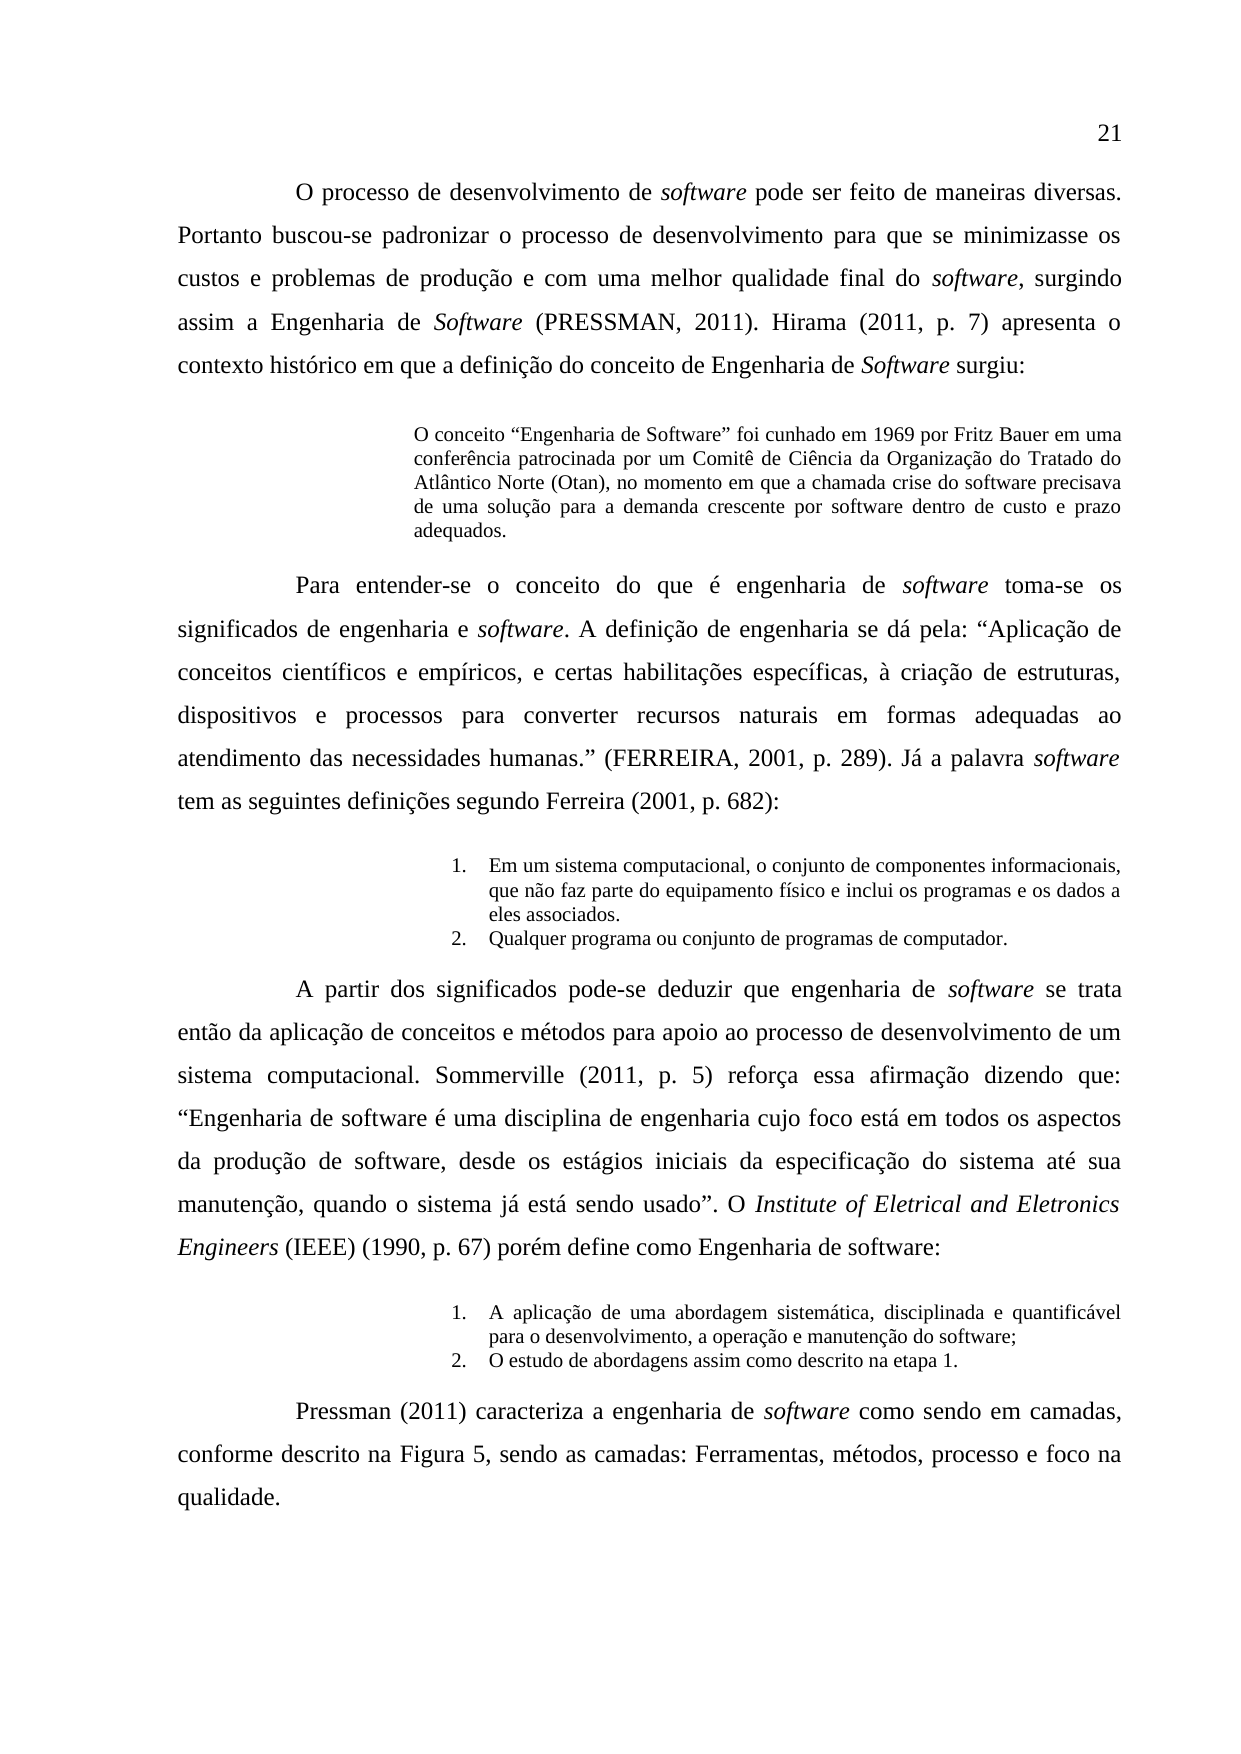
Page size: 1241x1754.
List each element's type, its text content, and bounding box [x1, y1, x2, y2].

list Em um sistema computacional, o conjunto de componentes informacionais, que não faz parte do equipamento físico e inclui os programas e os dados a eles associados. [451, 853, 1122, 926]
text Pressman (2011) caracteriza a engenharia de software como sendo em camadas, conforme descrito na , sendo as camadas: Ferramentas, métodos, processo e foco na qualidade. [177, 1396, 1122, 1511]
list A aplicação de uma abordagem sistemática, disciplinada e quantificável para o desenvolvimento, a operação e manutenção do software; [451, 1300, 1122, 1348]
text Para entender-se o conceito do que é engenharia de software toma-se os significados de engenharia e software. A definição de engenharia se dá pela: “Aplicação de conceitos científicos e empíricos, e certas habilitações específicas, à criação de estruturas, dispositivos e processos para converter recursos naturais em formas adequadas ao atendimento das necessidades humanas.” (FERREIRA, 2001, p. 289). Já a palavra software tem as seguintes definições segundo Ferreira (2001, p. 682): [177, 571, 1122, 815]
text A partir dos significados pode-se deduzir que engenharia de software se trata então da aplicação de conceitos e métodos para apoio ao processo de desenvolvimento de um sistema computacional. Sommerville (2011, p. 5) reforça essa afirmação dizendo que: “Engenharia de software é uma disciplina de engenharia cujo foco está em todos os aspectos da produção de software, desde os estágios iniciais da especificação do sistema até sua manutenção, quando o sistema já está sendo usado”. O Institute of Eletrical and Eletronics Engineers (IEEE) (1990, p. 67) porém define como Engenharia de software: [177, 974, 1122, 1261]
list O estudo de abordagens assim como descrito na etapa 1. [451, 1348, 1122, 1372]
list Qualquer programa ou conjunto de programas de computador. [451, 926, 1122, 950]
text O processo de desenvolvimento de software pode ser feito de maneiras diversas. Portanto buscou-se padronizar o processo de desenvolvimento para que se minimizasse os custos e problemas de produção e com uma melhor qualidade final do software, surgindo assim a Engenharia de Software (PRESSMAN, 2011). Hirama (2011, p. 7) apresenta o contexto histórico em que a definição do conceito de Engenharia de Software surgiu: [177, 177, 1122, 378]
text O conceito “Engenharia de Software” foi cunhado em 1969 por Fritz Bauer em uma conferência patrocinada por um Comitê de Ciência da Organização do Tratado do Atlântico Norte (Otan), no momento em que a chamada crise do software precisava de uma solução para a demanda crescente por software dentro de custo e prazo adequados. [413, 422, 1122, 542]
